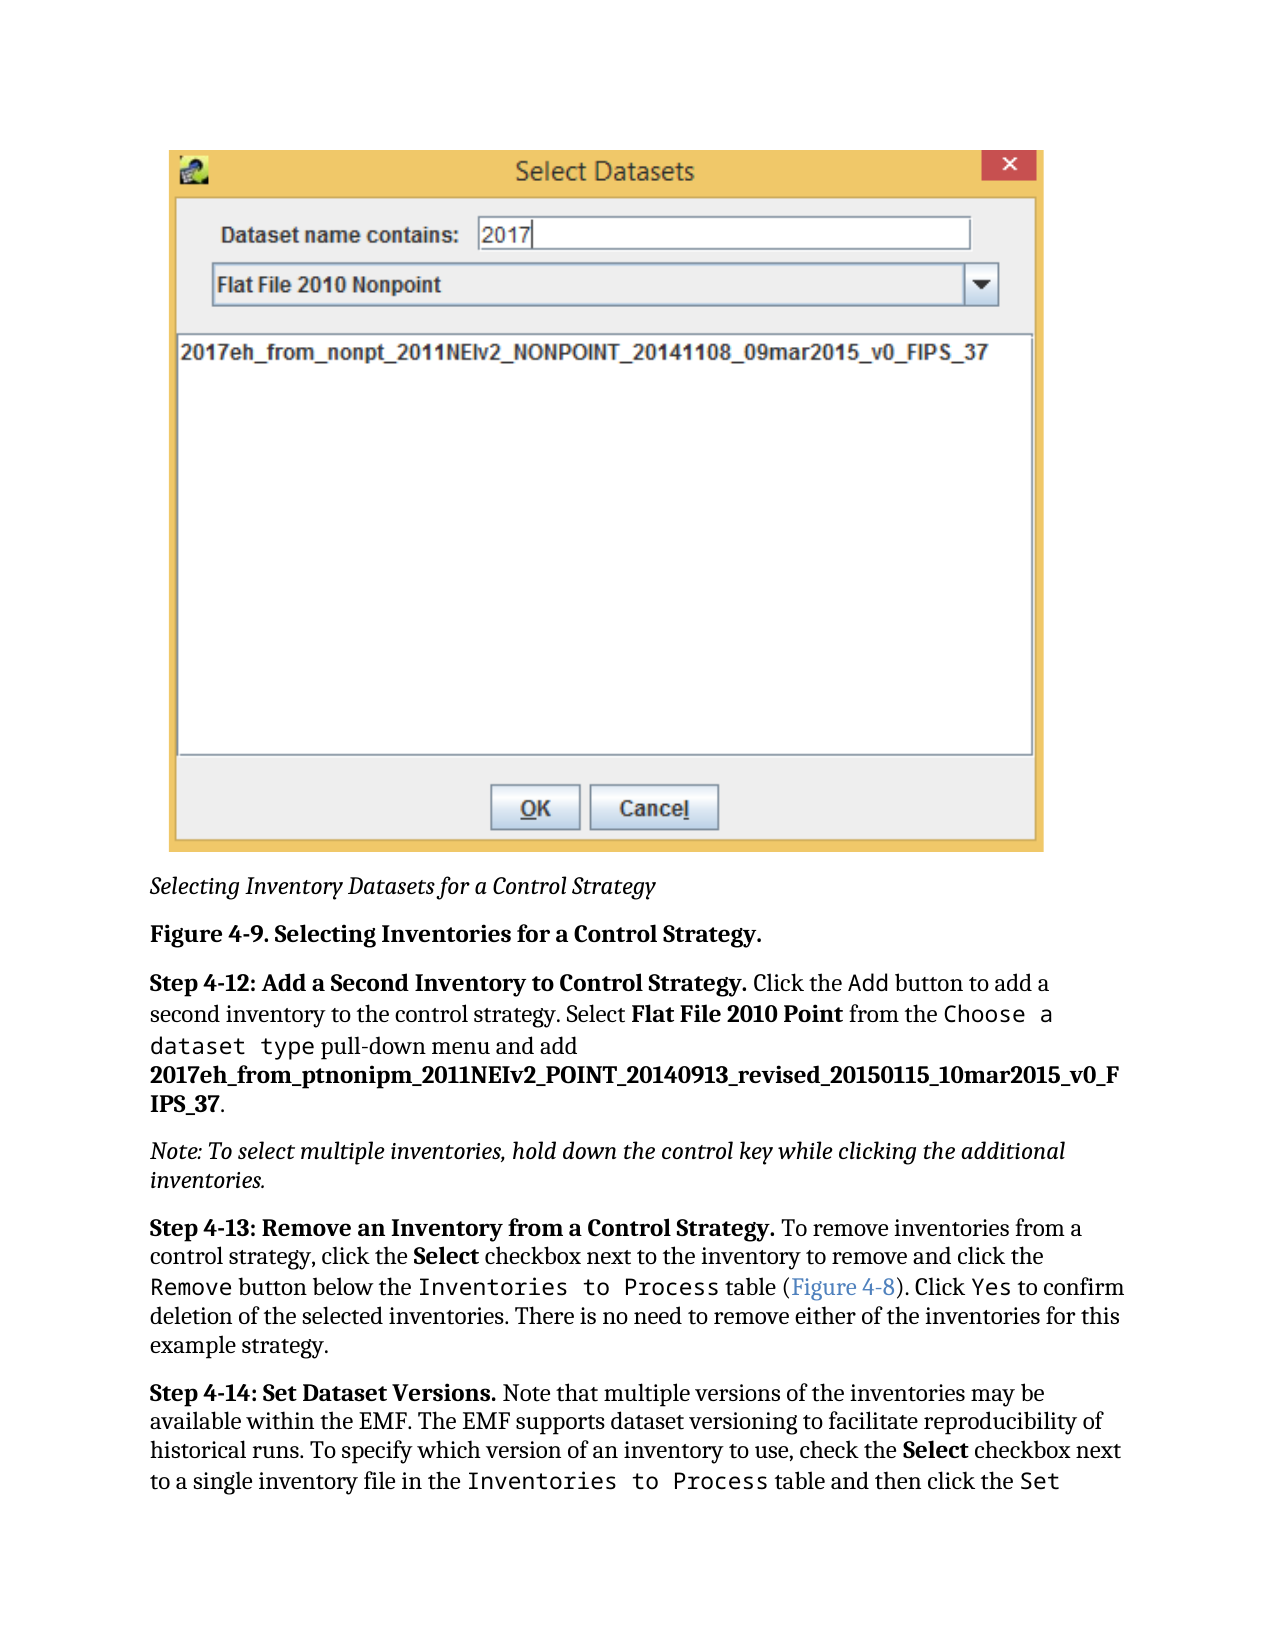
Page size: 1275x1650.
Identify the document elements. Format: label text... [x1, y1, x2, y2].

text Step 4-13: Remove an Inventory from a Control Strategy. To remove inventories from a control strategy, click the Select checkbox next to the inventory to remove and click the Remove button below the Inventories to Process table (Figure 4-8). Click Yes to confirm deletion of the selected inventories. There is no need to remove either of the inventories for this example strategy. [150, 1213, 1125, 1360]
text Selecting Inventory Datasets for a Control Strategy [150, 872, 1125, 901]
text Step 4-12: Add a Second Inventory to Control Strategy. Click the Add button to add a second inventory to the control strategy. Select Flat File 2010 Point from the Choose a dataset type pull-down menu and add 2017eh_from_ptnonipm_2011NEIv2_POINT_20140913_revised_20150115_10mar2015_v0_FIPS_37. [150, 967, 1125, 1118]
text Figure 4-9. Selecting Inventories for a Control Strategy. [150, 920, 1125, 948]
picture [168, 150, 1044, 852]
text Note: To select multiple inventories, hold down the control key while clicking the additional inventories. [150, 1137, 1125, 1195]
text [150, 1378, 1125, 1496]
